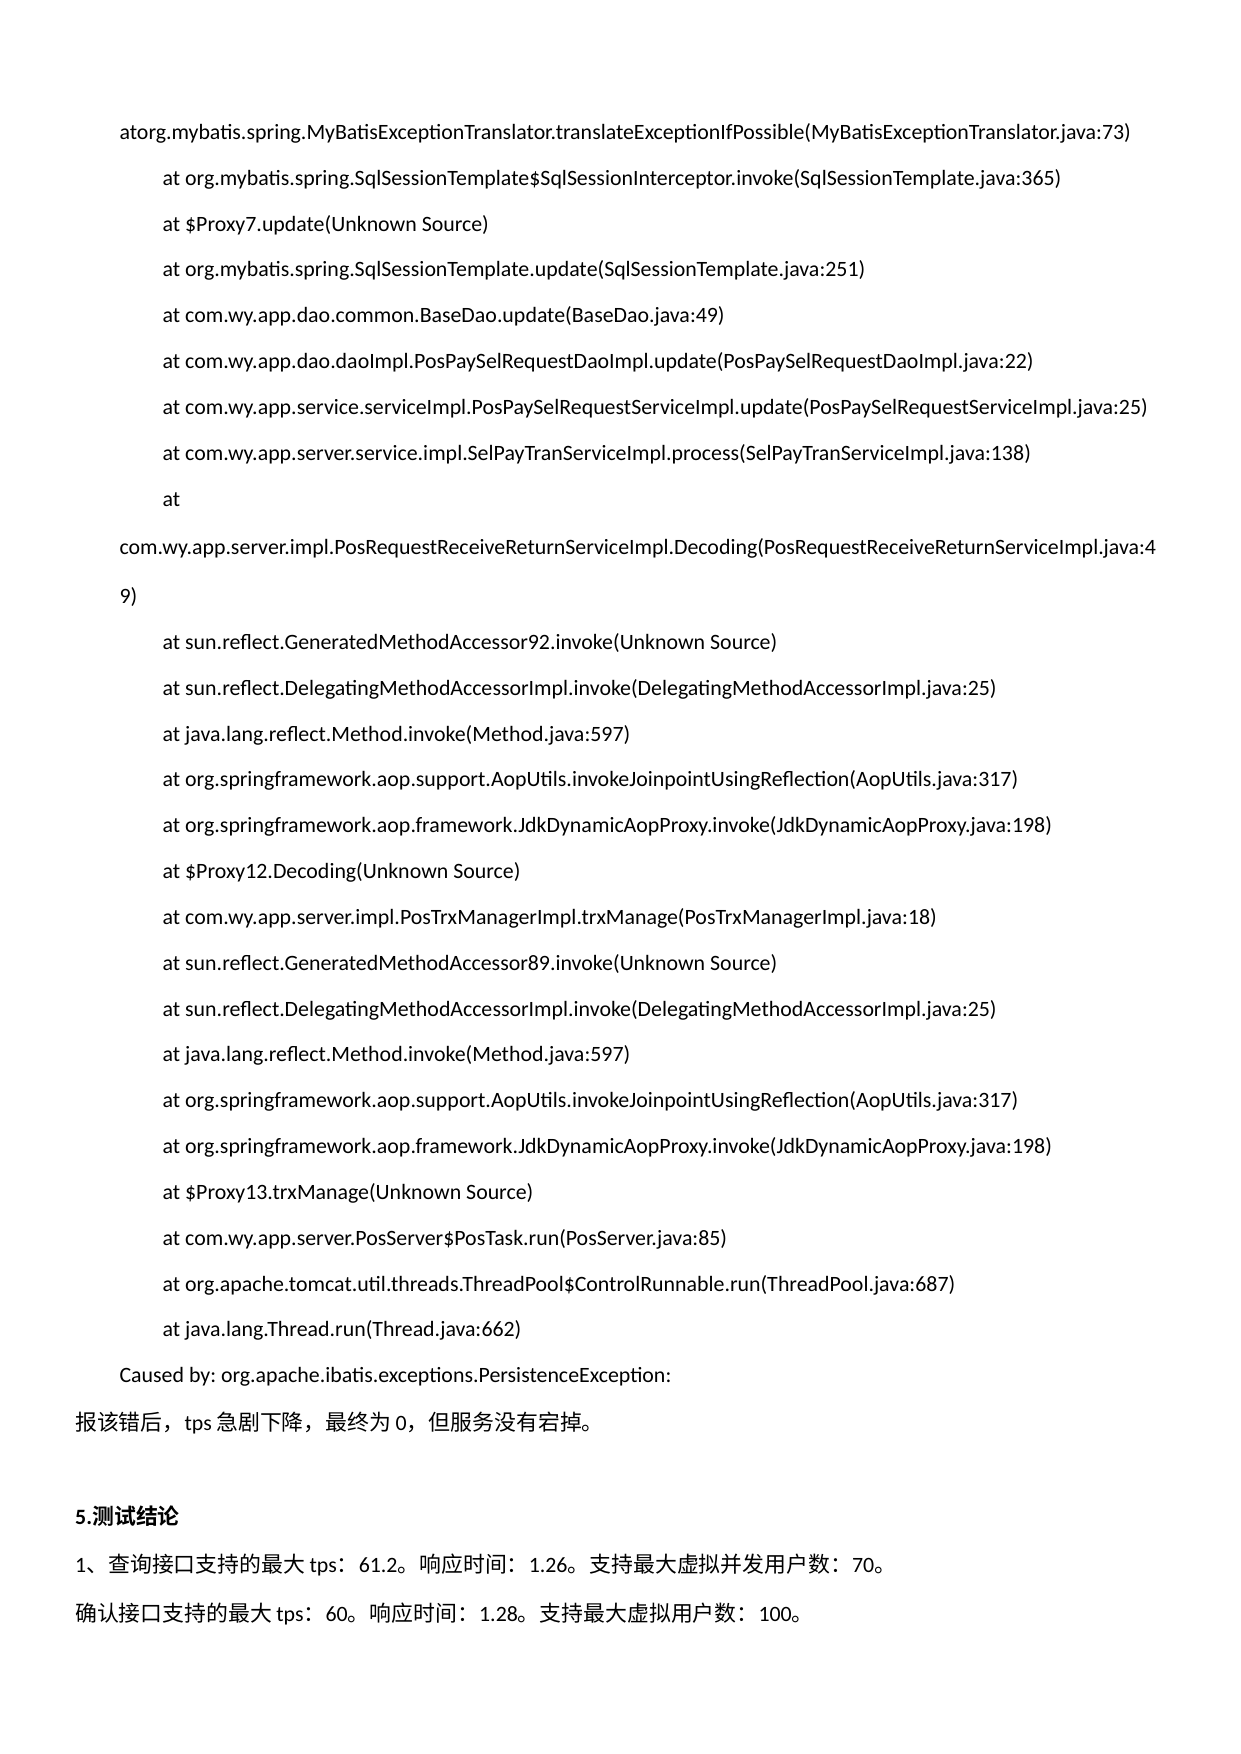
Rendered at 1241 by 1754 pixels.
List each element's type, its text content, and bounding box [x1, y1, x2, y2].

text 5.测试结论 [75, 1498, 1165, 1531]
text at com.wy.app.dao.common.BaseDao.update(BaseDao.java:49) [119, 298, 1165, 331]
text at org.springframework.aop.support.AopUtils.invokeJoinpointUsingReflection(AopUtils.java:317) [119, 763, 1165, 795]
text 1、查询接口支持的最大tps：61.2。响应时间：1.26。支持最大虚拟并发用户数：70。 [75, 1547, 1165, 1579]
text at sun.reflect.DelegatingMethodAccessorImpl.invoke(DelegatingMethodAccessorImpl.java:25) [119, 992, 1165, 1024]
text at java.lang.reflect.Method.invoke(Method.java:597) [119, 717, 1165, 749]
text Caused by: org.apache.ibatis.exceptions.PersistenceException: [119, 1358, 1165, 1391]
text at org.mybatis.spring.SqlSessionTemplate$SqlSessionInterceptor.invoke(SqlSessionTemplate.java:365) [119, 161, 1165, 193]
text at com.wy.app.dao.daoImpl.PosPaySelRequestDaoImpl.update(PosPaySelRequestDaoImpl.java:22) [119, 344, 1165, 377]
text at com.wy.app.server.PosServer$PosTask.run(PosServer.java:85) [119, 1221, 1165, 1253]
text at java.lang.reflect.Method.invoke(Method.java:597) [119, 1038, 1165, 1070]
text at sun.reflect.DelegatingMethodAccessorImpl.invoke(DelegatingMethodAccessorImpl.java:25) [119, 671, 1165, 703]
text at sun.reflect.GeneratedMethodAccessor92.invoke(Unknown Source) [119, 625, 1165, 658]
text at sun.reflect.GeneratedMethodAccessor89.invoke(Unknown Source) [119, 946, 1165, 978]
text at $Proxy7.update(Unknown Source) [119, 207, 1165, 239]
text at org.springframework.aop.framework.JdkDynamicAopProxy.invoke(JdkDynamicAopProxy.java:198) [119, 808, 1165, 841]
text at $Proxy13.trxManage(Unknown Source) [119, 1175, 1165, 1208]
text 报该错后，tps急剧下降，最终为0，但服务没有宕掉。 [75, 1404, 1165, 1437]
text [119, 115, 1165, 148]
text at $Proxy12.Decoding(Unknown Source) [119, 854, 1165, 887]
text at org.apache.tomcat.util.threads.ThreadPool$ControlRunnable.run(ThreadPool.java:687) [119, 1267, 1165, 1299]
text at org.springframework.aop.support.AopUtils.invokeJoinpointUsingReflection(AopUtils.java:317) [119, 1083, 1165, 1116]
text at org.springframework.aop.framework.JdkDynamicAopProxy.invoke(JdkDynamicAopProxy.java:198) [119, 1129, 1165, 1162]
text at com.wy.app.server.impl.PosRequestReceiveReturnServiceImpl.Decoding(PosRequestReceiveReturnServiceImpl.java:49) [119, 482, 1165, 612]
text at com.wy.app.server.impl.PosTrxManagerImpl.trxManage(PosTrxManagerImpl.java:18) [119, 900, 1165, 933]
text at com.wy.app.server.service.impl.SelPayTranServiceImpl.process(SelPayTranServiceImpl.java:138) [119, 436, 1165, 468]
text at java.lang.Thread.run(Thread.java:662) [119, 1313, 1165, 1345]
text at com.wy.app.service.serviceImpl.PosPaySelRequestServiceImpl.update(PosPaySelRequestServiceImpl.java:25) [119, 390, 1165, 423]
text at org.mybatis.spring.SqlSessionTemplate.update(SqlSessionTemplate.java:251) [119, 253, 1165, 285]
text 确认接口支持的最大tps：60。响应时间：1.28。支持最大虚拟用户数：100。 [75, 1595, 1165, 1628]
